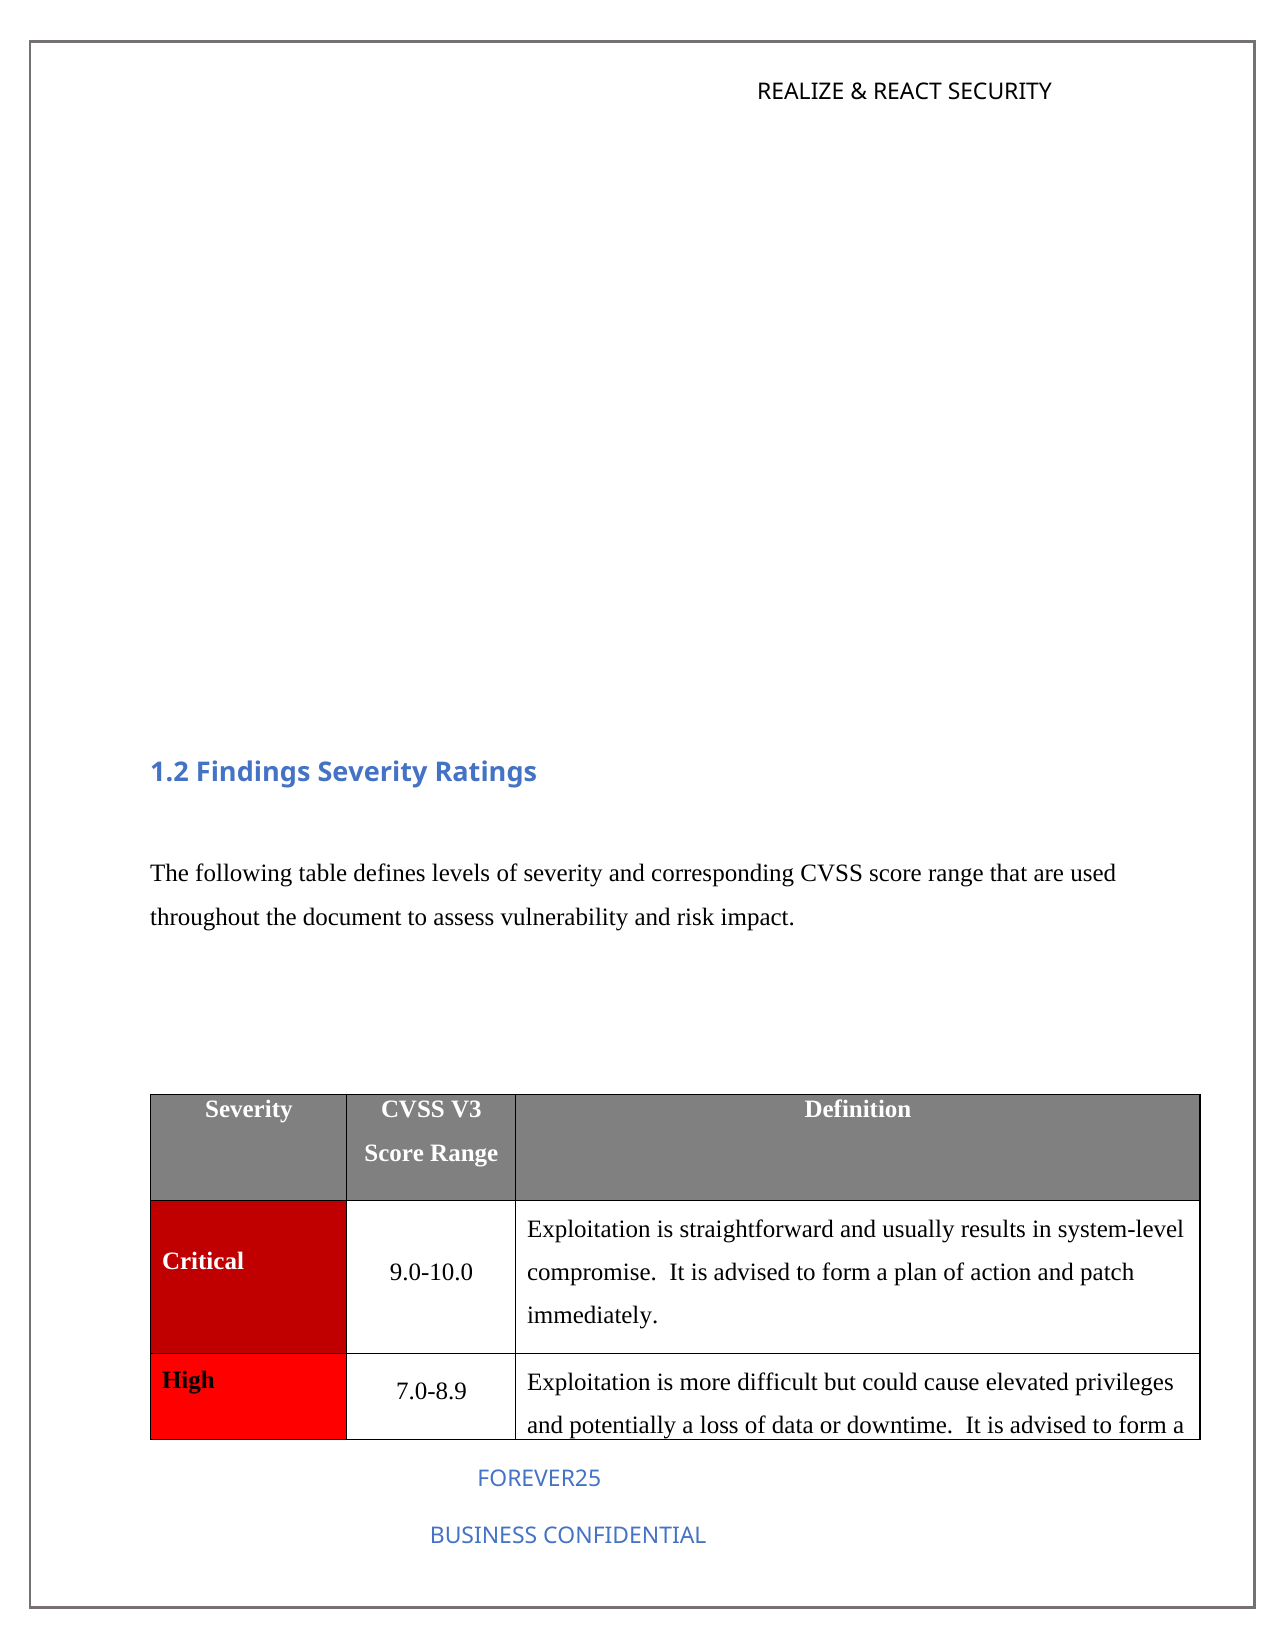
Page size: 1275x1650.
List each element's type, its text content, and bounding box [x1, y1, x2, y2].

table_cell 9.0-10.0 [347, 1201, 515, 1353]
table_header CVSS V3 Score Range [347, 1095, 515, 1200]
table_cell Exploitation is straightforward and usually results in system-level compromise. It is advised to form a plan of action and patch immediately. [516, 1201, 1199, 1353]
text The following table defines levels of severity and corresponding CVSS score range that are used throughout the document to assess vulnerability and risk impact. [150, 858, 1125, 930]
table_header Definition [516, 1095, 1199, 1200]
table_cell High [151, 1354, 346, 1439]
subtitle 1.2 Findings Severity Ratings [150, 752, 1125, 789]
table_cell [516, 1354, 1199, 1439]
table_cell Critical [151, 1201, 346, 1353]
table_header Severity [151, 1095, 346, 1200]
table_cell 7.0-8.9 [347, 1354, 515, 1439]
